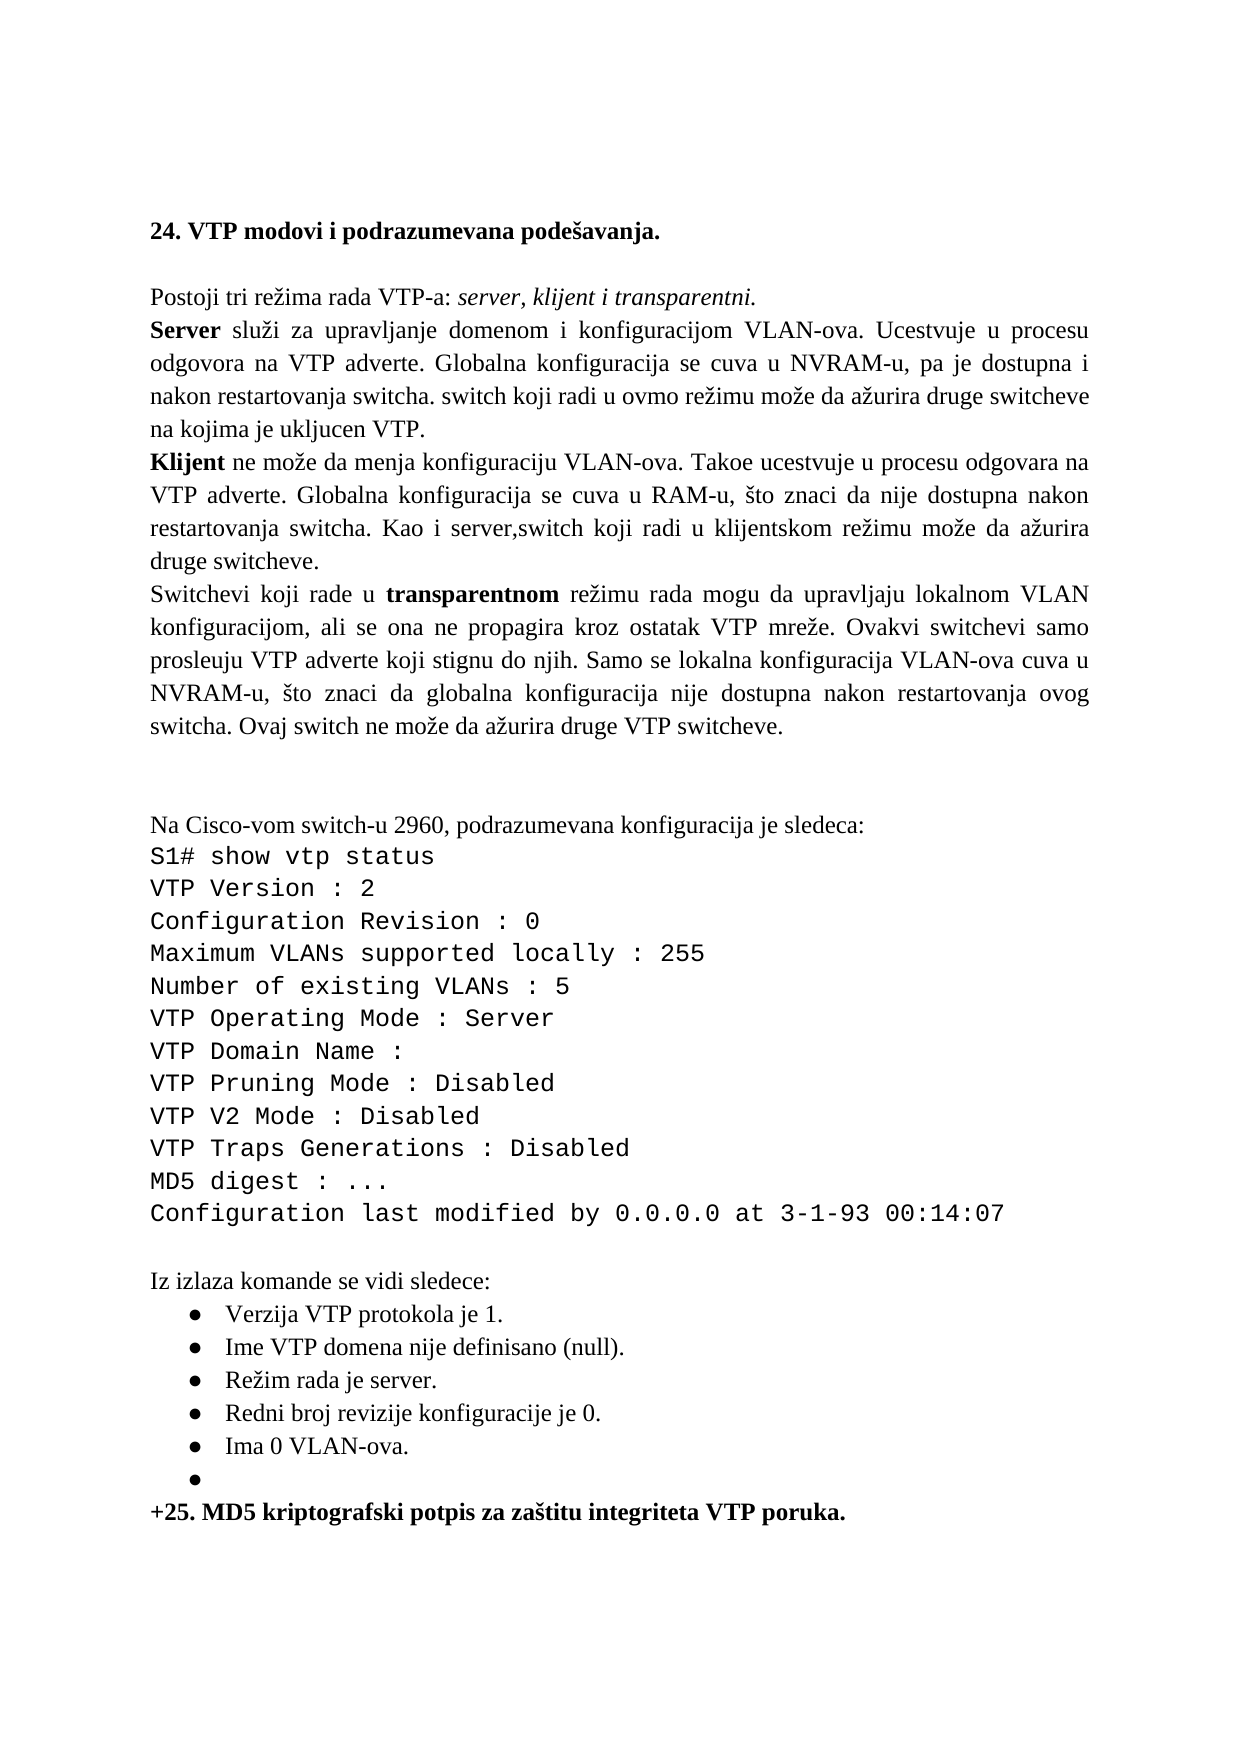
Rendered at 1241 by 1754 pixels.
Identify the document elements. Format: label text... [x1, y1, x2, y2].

text Iz izlaza komande se vidi sledece: [150, 1266, 1090, 1295]
list Verzija VTP protokola je 1. [187, 1299, 1090, 1328]
text Configuration last modified by 0.0.0.0 at 3-1-93 00:14:07 [150, 1201, 1090, 1229]
text MD5 digest : ... [150, 1168, 1090, 1197]
list Ime VTP domena nije definisano (null). [187, 1332, 1090, 1361]
text Postoji tri režima rada VTP-a: server, klijent i transparentni. [150, 282, 1090, 311]
text VTP Operating Mode : Server [150, 1006, 1090, 1034]
text VTP Traps Generations : Disabled [150, 1136, 1090, 1164]
text VTP V2 Mode : Disabled [150, 1103, 1090, 1132]
text S1# show vtp status [150, 843, 1090, 872]
list Režim rada je server. [187, 1365, 1090, 1394]
list Redni broj revizije konfiguracije je 0. [187, 1398, 1090, 1427]
text Number of existing VLANs : 5 [150, 973, 1090, 1002]
text VTP Domain Name : [150, 1038, 1090, 1067]
text 24. VTP modovi i podrazumevana podešavanja. [150, 216, 1090, 245]
text Klijent ne može da menja konfiguraciju VLAN-ova. Takoe ucestvuje u procesu odgovara na VTP adverte. Globalna konfiguracija se cuva u RAM-u, što znaci da nije dostupna nakon restartovanja switcha. Kao i server,switch koji radi u klijentskom režimu može da ažurira druge switcheve. [150, 447, 1090, 575]
text Server služi za upravljanje domenom i konfiguracijom VLAN-ova. Ucestvuje u procesu odgovora na VTP adverte. Globalna konfiguracija se cuva u NVRAM-u, pa je dostupna i nakon restartovanja switcha. switch koji radi u ovmo režimu može da ažurira druge switcheve na kojima je ukljucen VTP. [150, 315, 1090, 443]
text VTP Pruning Mode : Disabled [150, 1071, 1090, 1099]
text Configuration Revision : 0 [150, 908, 1090, 937]
text Switchevi koji rade u transparentnom režimu rada mogu da upravljaju lokalnom VLAN konfiguracijom, ali se ona ne propagira kroz ostatak VTP mreže. Ovakvi switchevi samo prosleuju VTP adverte koji stignu do njih. Samo se lokalna konfiguracija VLAN-ova cuva u NVRAM-u, što znaci da globalna konfiguracija nije dostupna nakon restartovanja ovog switcha. Ovaj switch ne može da ažurira druge VTP switcheve. [150, 579, 1090, 740]
text Maximum VLANs supported locally : 255 [150, 941, 1090, 969]
text VTP Version : 2 [150, 876, 1090, 904]
list Ima 0 VLAN-ova. [187, 1431, 1090, 1460]
text Na Cisco-vom switch-u 2960, podrazumevana konfiguracija je sledeca: [150, 810, 1090, 839]
text +25. MD5 kriptografski potpis za zaštitu integriteta VTP poruka. [150, 1497, 1090, 1526]
